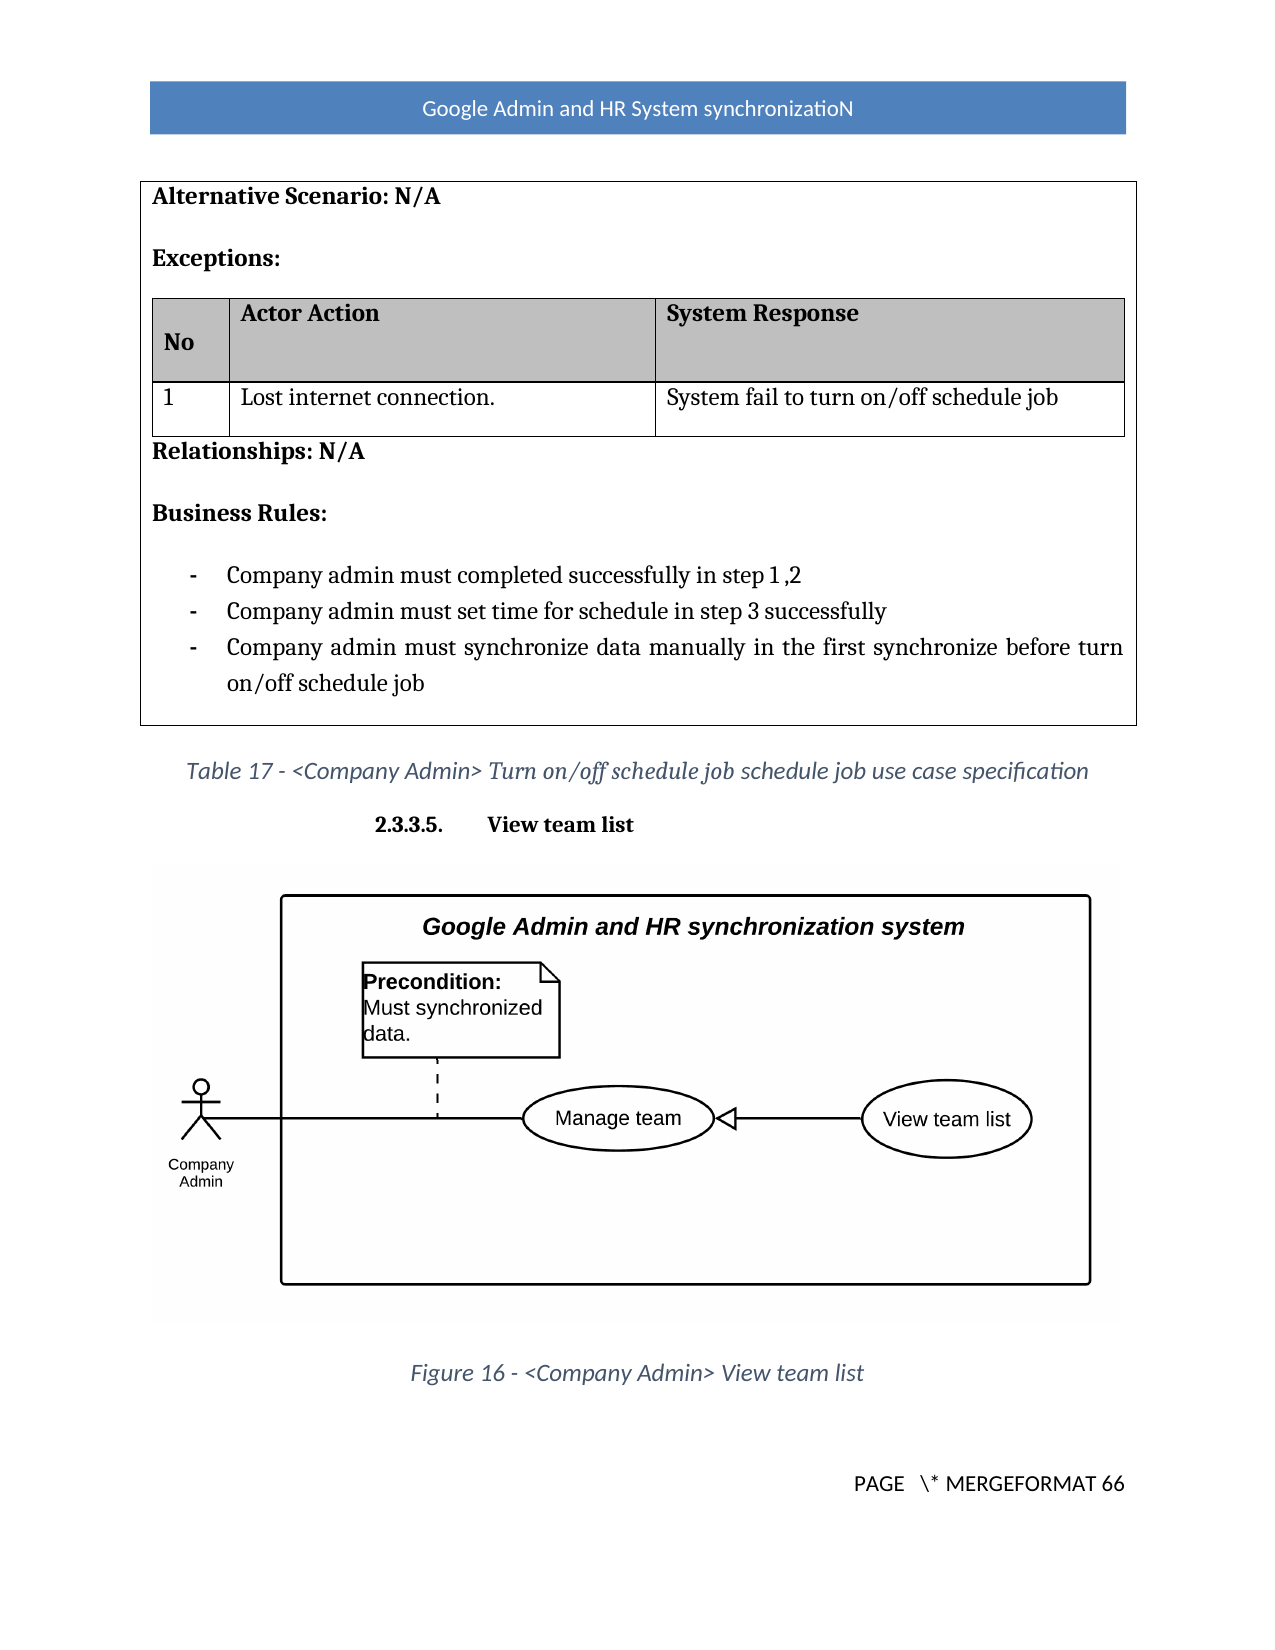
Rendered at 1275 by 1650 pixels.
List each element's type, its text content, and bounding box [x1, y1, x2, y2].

subtitle View team list [375, 811, 1125, 838]
text Table 17 - <Company Admin> Turn on/off schedule job schedule job use case specification [150, 756, 1125, 786]
text Figure 16 - <Company Admin> View team list [150, 1357, 1125, 1387]
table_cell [141, 182, 1136, 725]
picture [150, 862, 1125, 1324]
